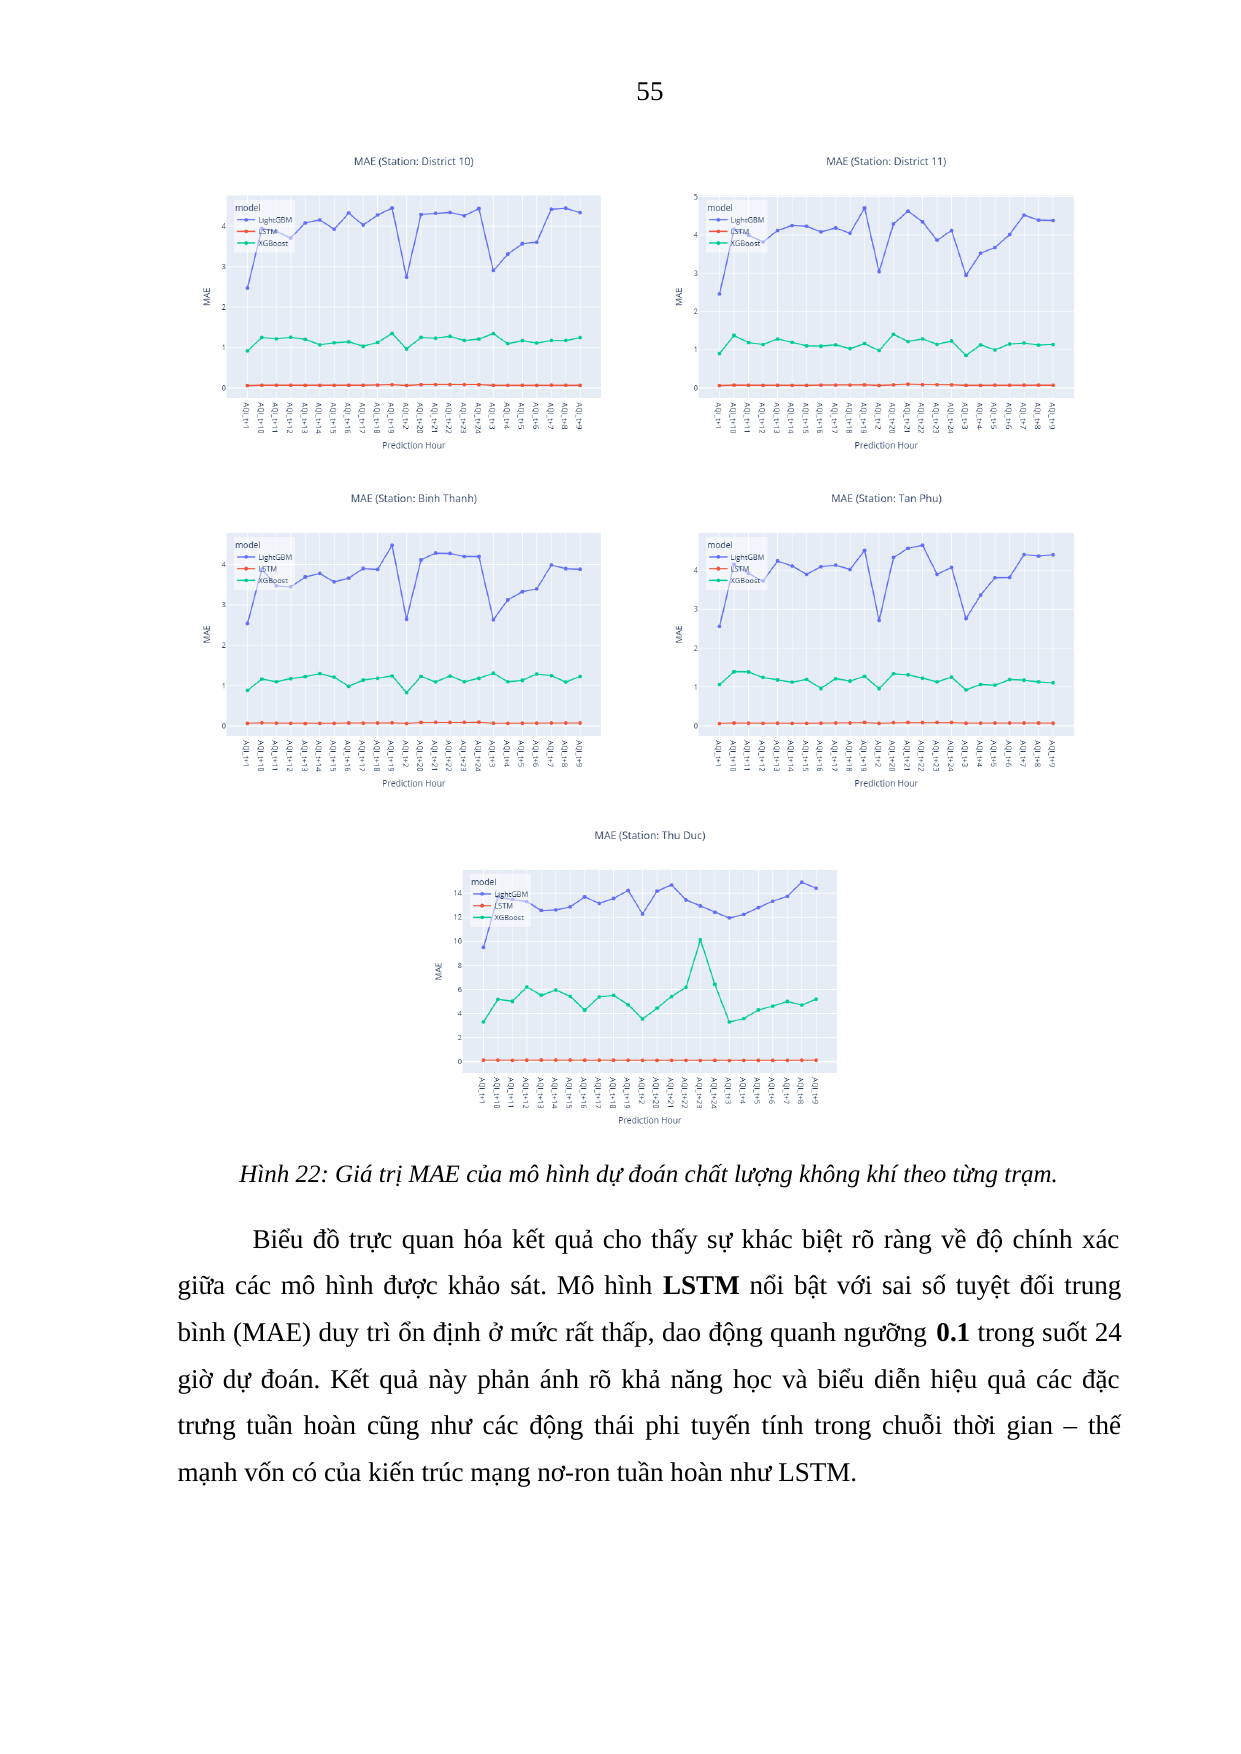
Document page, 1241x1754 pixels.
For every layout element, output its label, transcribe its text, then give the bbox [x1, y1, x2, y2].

text Biểu đồ trực quan hóa kết quả cho thấy sự khác biệt rõ ràng về độ chính xác giữa các mô hình được khảo sát. Mô hình LSTM nổi bật với sai số tuyệt đối trung bình (MAE) duy trì ổn định ở mức rất thấp, dao động quanh ngưỡng 0.1 trong suốt 24 giờ dự đoán. Kết quả này phản ánh rõ khả năng học và biểu diễn hiệu quả các đặc trưng tuần hoàn cũng như các động thái phi tuyến tính trong chuỗi thời gian – thế mạnh vốn có của kiến trúc mạng nơ-ron tuần hoàn như LSTM. [177, 1223, 1122, 1487]
picture [177, 134, 1123, 456]
picture [413, 808, 886, 1131]
picture [177, 471, 1123, 794]
